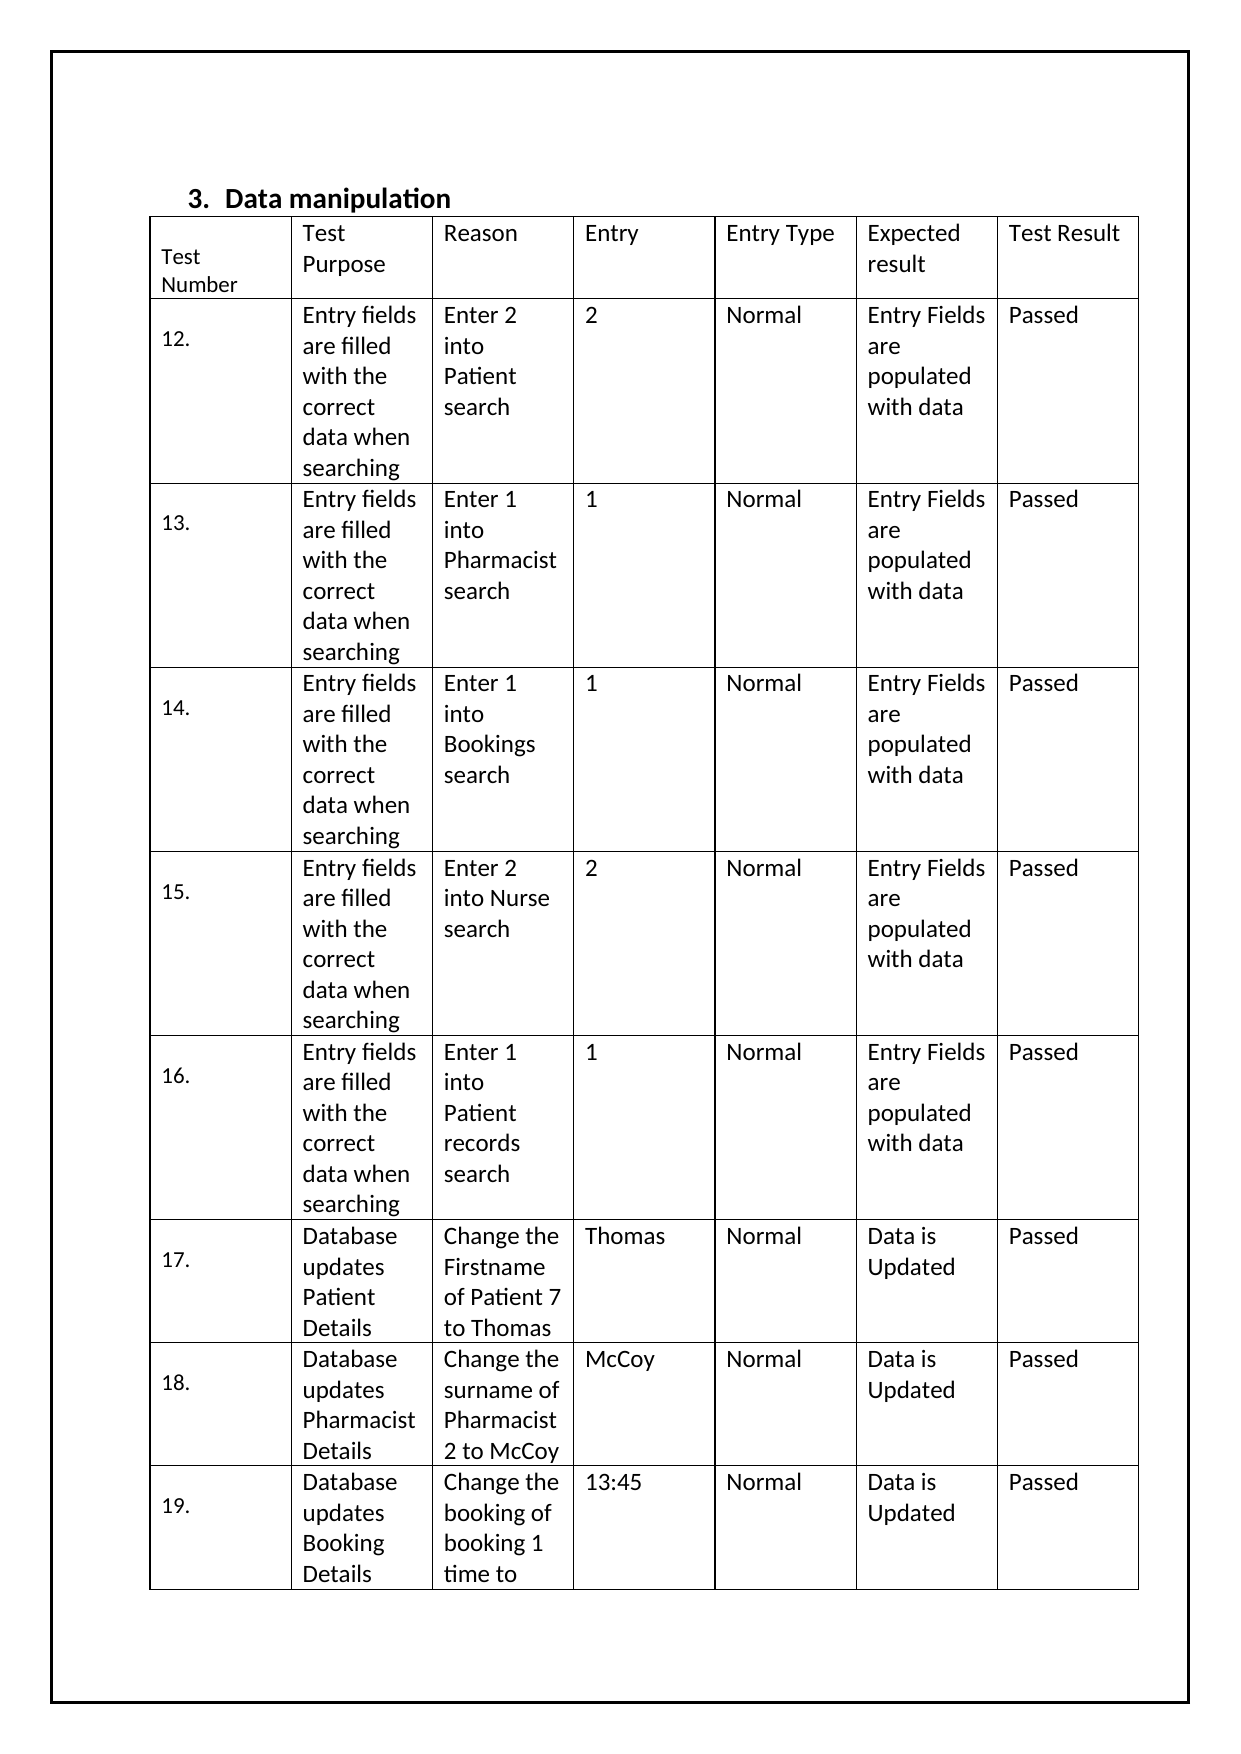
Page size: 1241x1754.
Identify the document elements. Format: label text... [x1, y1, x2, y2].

table_cell Passed [998, 852, 1138, 1035]
table_cell 12. [151, 299, 291, 482]
table_header Expected result [857, 217, 997, 298]
table_cell Enter 2 into Patient search [433, 299, 573, 482]
table_cell Normal [716, 852, 856, 1035]
table_cell Passed [998, 1466, 1138, 1588]
table_cell Entry Fields are populated with data [857, 1036, 997, 1219]
table_cell Data is Updated [857, 1466, 997, 1588]
table_cell 13:45 [574, 1466, 714, 1588]
table_header Test Number [151, 217, 291, 298]
list Data manipulation [187, 181, 1090, 216]
table_header Entry Type [716, 217, 856, 298]
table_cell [292, 1466, 432, 1588]
table_cell McCoy [574, 1343, 714, 1465]
table_cell Entry fields are filled with the correct data when searching [292, 852, 432, 1035]
table_cell Thomas [574, 1220, 714, 1342]
table_cell Entry Fields are populated with data [857, 299, 997, 482]
table_cell Passed [998, 1343, 1138, 1465]
table_cell Entry fields are filled with the correct data when searching [292, 484, 432, 667]
table_cell 19. [151, 1466, 291, 1588]
table_cell 1 [574, 484, 714, 667]
table_cell Normal [716, 668, 856, 851]
table_cell Enter 2 into Nurse search [433, 852, 573, 1035]
table_cell 14. [151, 668, 291, 851]
table_cell Passed [998, 484, 1138, 667]
table_cell 13. [151, 484, 291, 667]
table_header Test Purpose [292, 217, 432, 298]
table_cell 1 [574, 668, 714, 851]
table_cell Enter 1 into Patient records search [433, 1036, 573, 1219]
table_cell Database updates Patient Details [292, 1220, 432, 1342]
table_cell Database updates Pharmacist Details [292, 1343, 432, 1465]
table_cell 18. [151, 1343, 291, 1465]
table_cell Entry Fields are populated with data [857, 852, 997, 1035]
table_cell Normal [716, 1343, 856, 1465]
table_cell Entry Fields are populated with data [857, 484, 997, 667]
table_cell 16. [151, 1036, 291, 1219]
table_cell 2 [574, 852, 714, 1035]
table_cell Entry Fields are populated with data [857, 668, 997, 851]
table_cell Enter 1 into Bookings search [433, 668, 573, 851]
table_cell 15. [151, 852, 291, 1035]
table_cell Passed [998, 299, 1138, 482]
table_header Entry [574, 217, 714, 298]
table_cell Normal [716, 1466, 856, 1588]
table_cell 17. [151, 1220, 291, 1342]
table_cell Normal [716, 484, 856, 667]
table_cell 1 [574, 1036, 714, 1219]
table_cell Normal [716, 1220, 856, 1342]
table_cell Entry fields are filled with the correct data when searching [292, 1036, 432, 1219]
table_cell Data is Updated [857, 1220, 997, 1342]
table_cell Passed [998, 1220, 1138, 1342]
table_header Reason [433, 217, 573, 298]
table_cell 2 [574, 299, 714, 482]
table_cell Change the surname of Pharmacist 2 to McCoy [433, 1343, 573, 1465]
table_cell Normal [716, 299, 856, 482]
table_cell Enter 1 into Pharmacist search [433, 484, 573, 667]
table_cell Passed [998, 1036, 1138, 1219]
table_cell Entry fields are filled with the correct data when searching [292, 668, 432, 851]
table_cell Change the Firstname of Patient 7 to Thomas [433, 1220, 573, 1342]
table_cell Normal [716, 1036, 856, 1219]
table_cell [433, 1466, 573, 1588]
table_cell Data is Updated [857, 1343, 997, 1465]
table_cell Passed [998, 668, 1138, 851]
table_cell Entry fields are filled with the correct data when searching [292, 299, 432, 482]
table_header Test Result [998, 217, 1138, 298]
